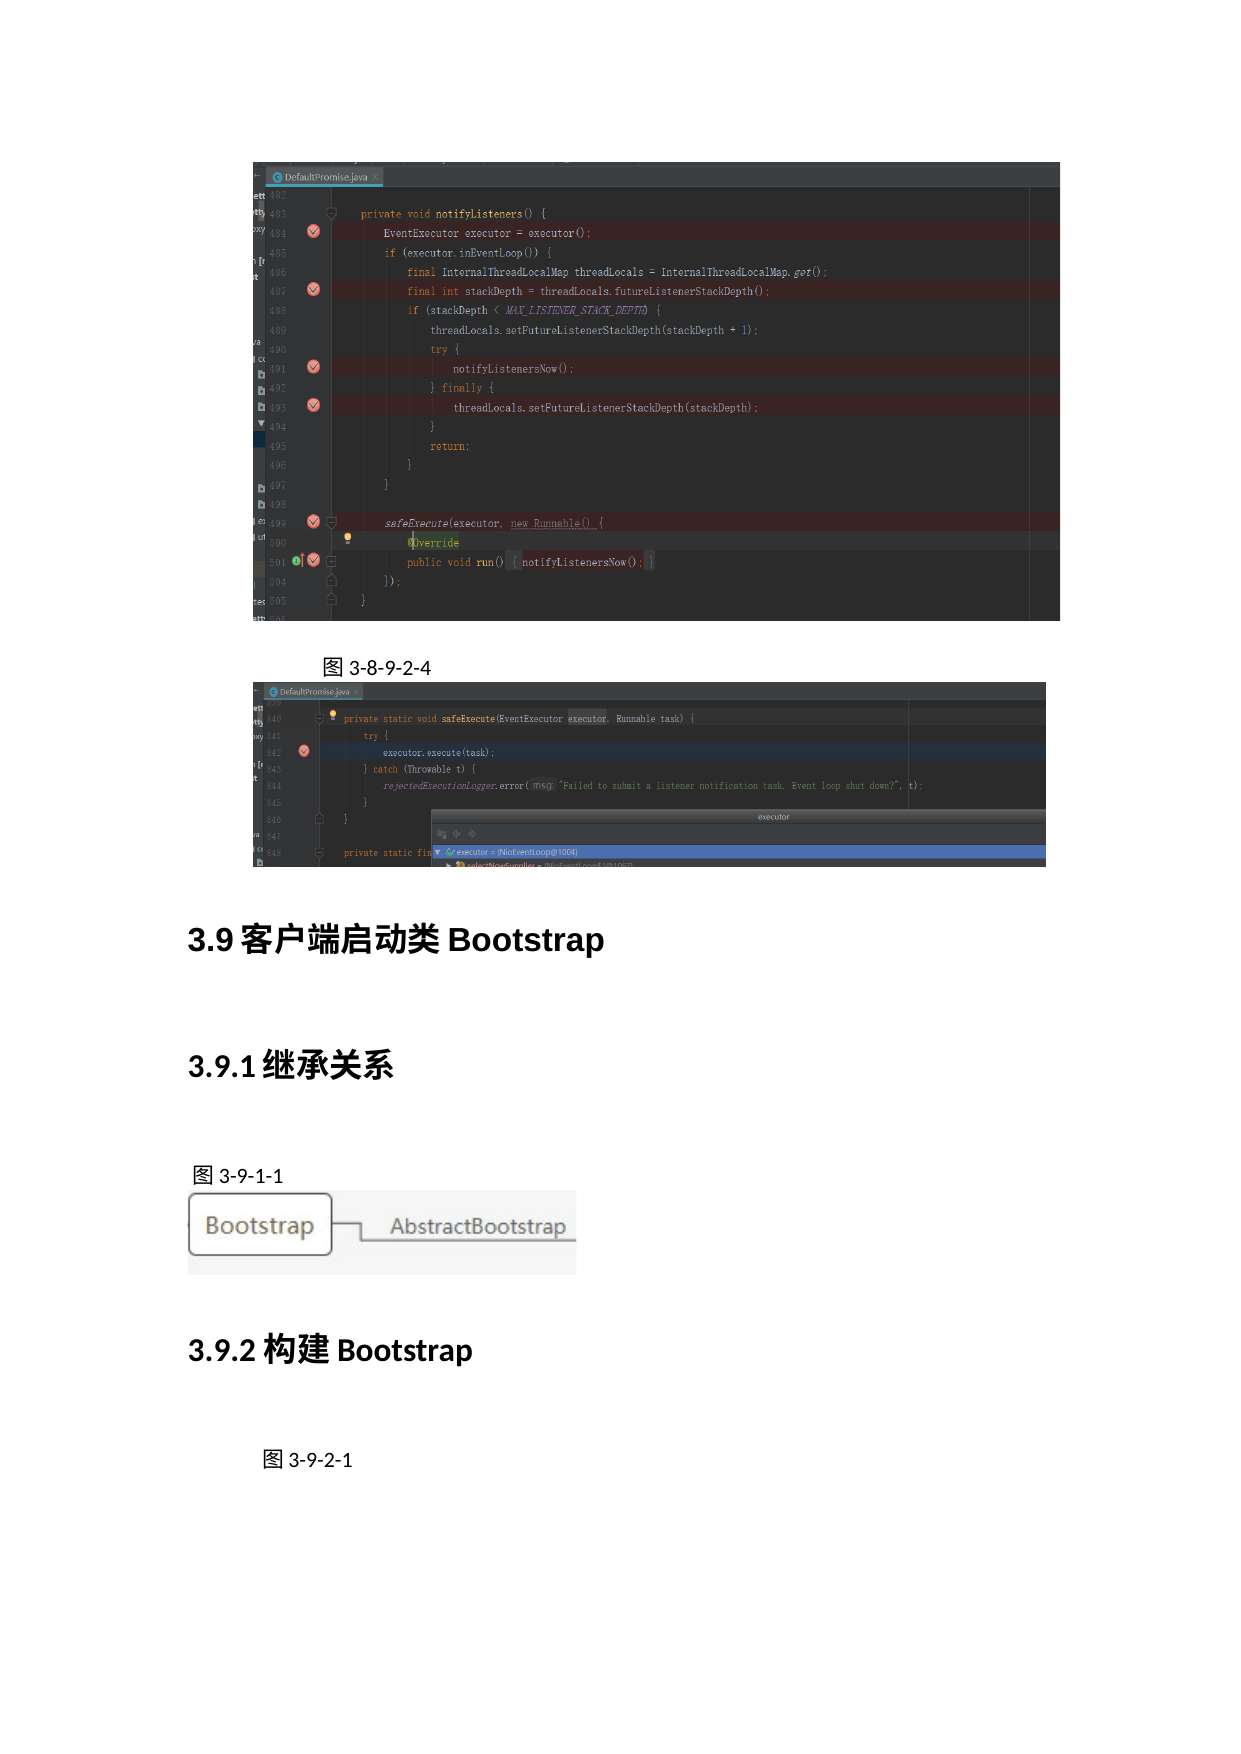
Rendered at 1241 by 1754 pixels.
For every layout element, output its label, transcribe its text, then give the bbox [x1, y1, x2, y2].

text 图3-8-9-2-4 [187, 649, 1053, 682]
picture [253, 162, 1060, 621]
subtitle 3.9.2 构建Bootstrap [187, 1315, 1053, 1380]
text 图3-9-1-1 [187, 1158, 1053, 1190]
subtitle 3.9客户端启动类Bootstrap [187, 904, 1053, 969]
picture [253, 682, 1046, 867]
text 图3-9-2-1 [187, 1441, 1053, 1474]
subtitle 3.9.1继承关系 [187, 1031, 1053, 1096]
picture [187, 1190, 577, 1275]
